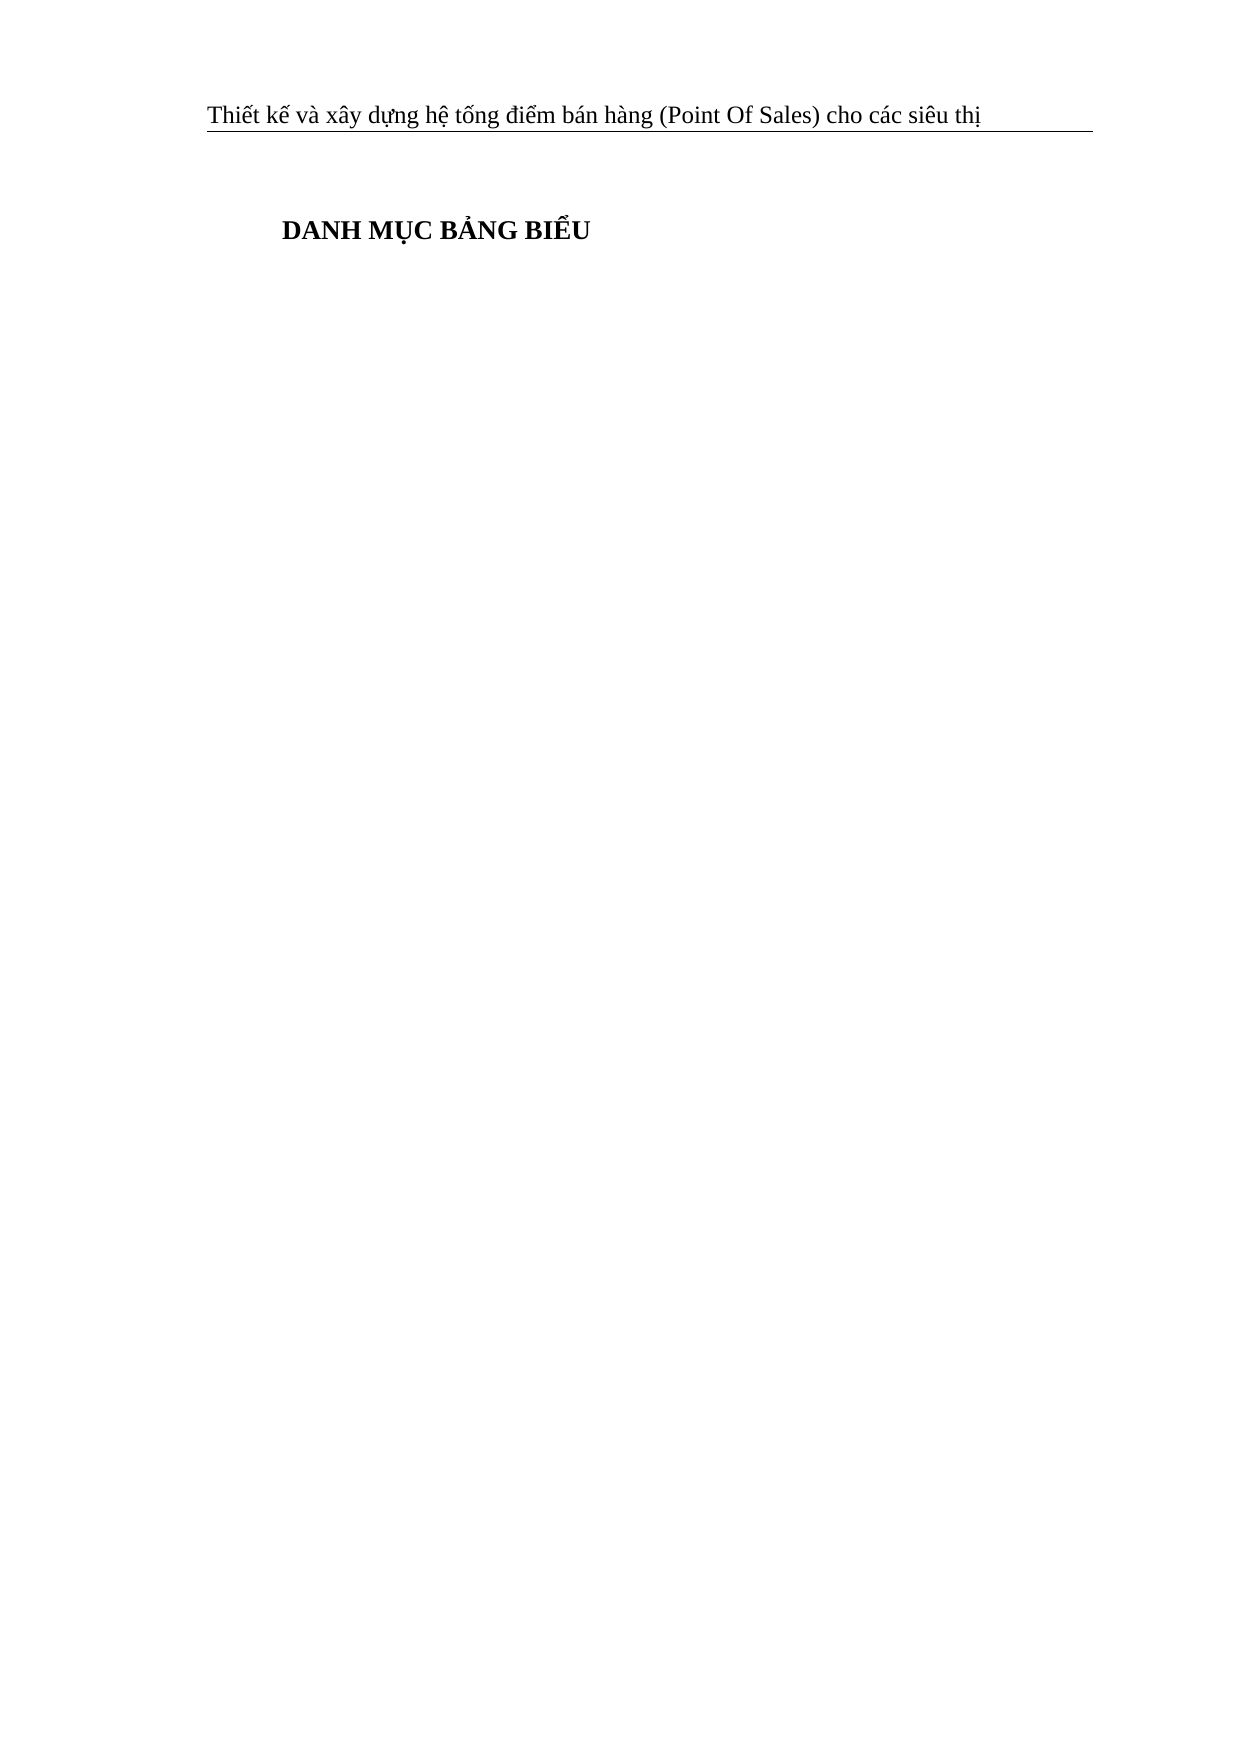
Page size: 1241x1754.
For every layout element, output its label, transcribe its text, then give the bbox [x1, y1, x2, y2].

text DANH MỤC BẢNG BIỂU [282, 214, 1093, 245]
